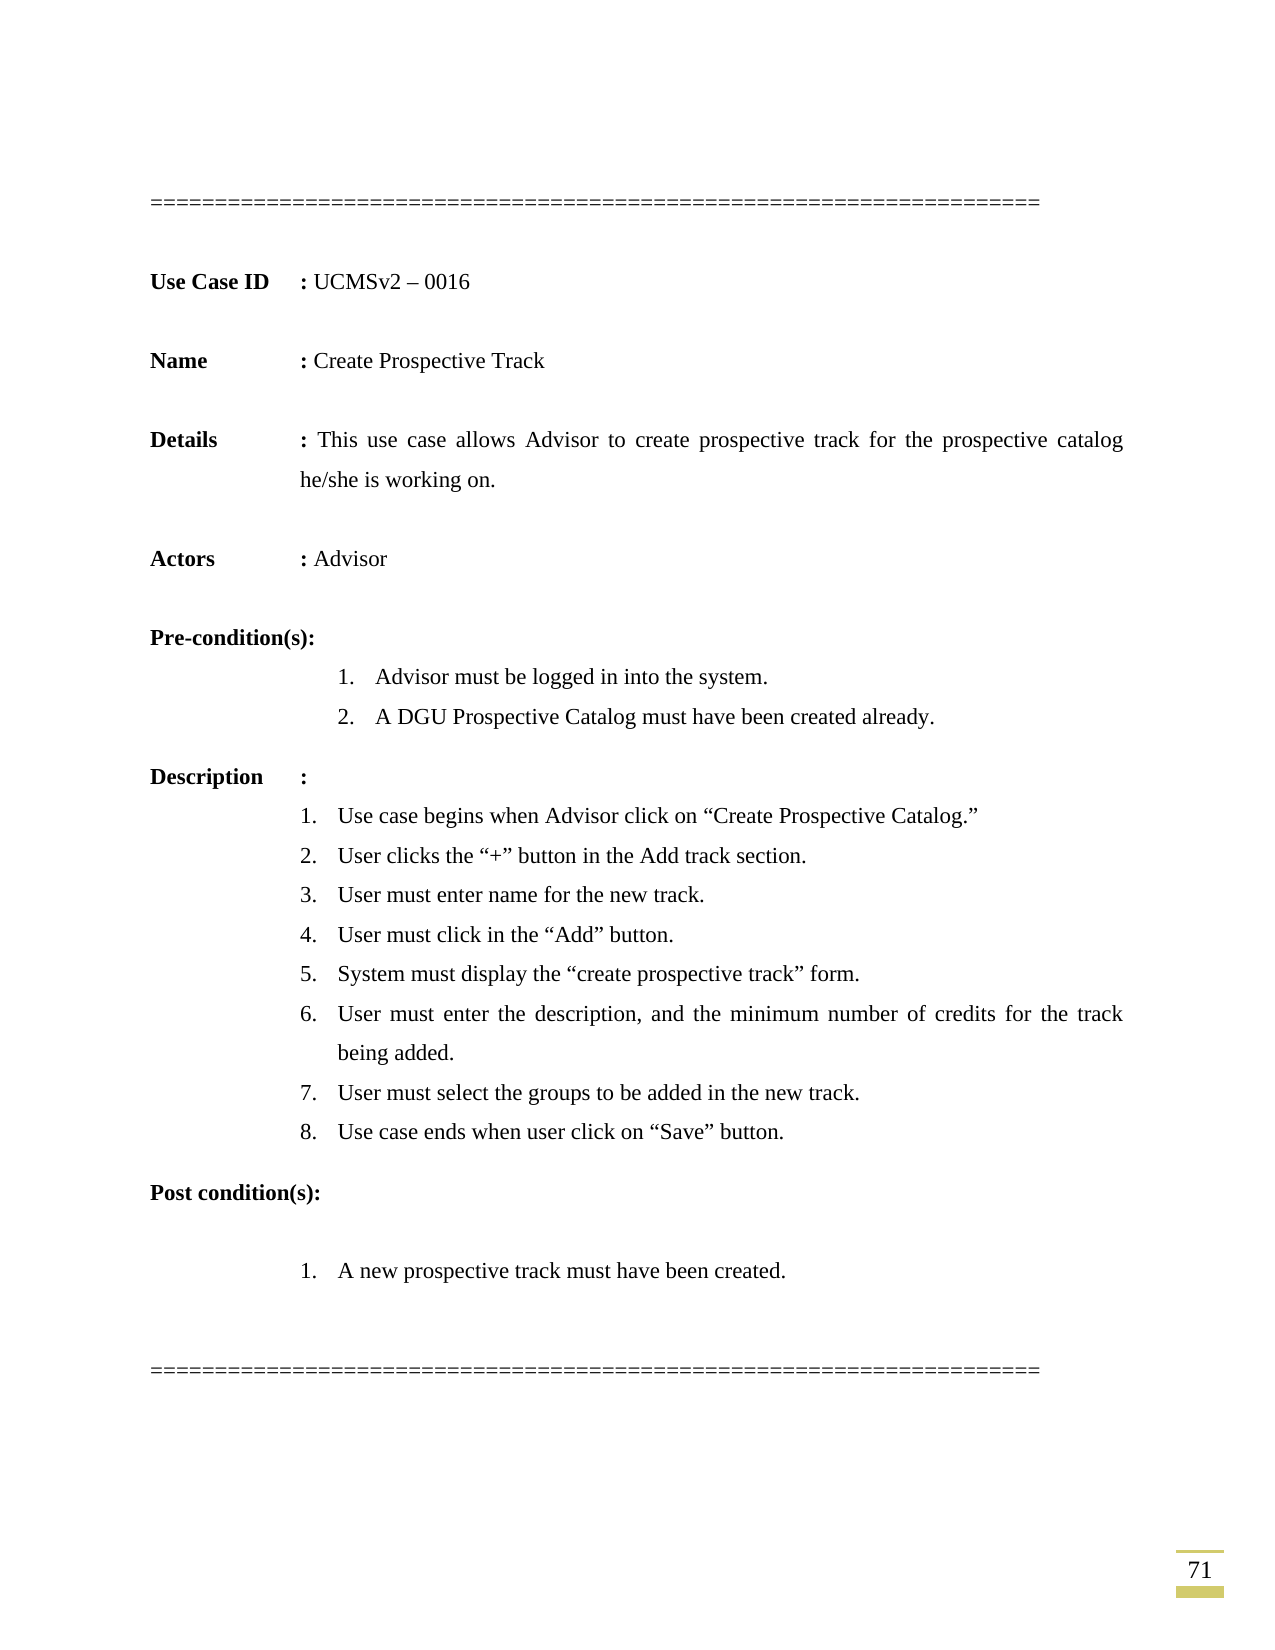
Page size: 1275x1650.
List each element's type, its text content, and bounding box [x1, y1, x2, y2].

text Description : [150, 763, 1125, 789]
text Use Case ID : UCMSv2 – 0016 [150, 268, 1125, 295]
list Advisor must be logged in into the system. [337, 663, 1125, 689]
text Pre-condition(s): [150, 624, 1125, 650]
list User must select the groups to be added in the new track. [300, 1079, 1125, 1105]
text Details : This use case allows Advisor to create prospective track for the prospective catalog he/she is working on. [150, 426, 1125, 492]
list System must display the “create prospective track” form. [300, 960, 1125, 987]
list User must click in the “Add” button. [300, 921, 1125, 947]
list A new prospective track must have been created. [300, 1258, 1125, 1284]
list A DGU Prospective Catalog must have been created already. [337, 703, 1125, 729]
list User clicks the “+” button in the Add track section. [300, 842, 1125, 868]
list Use case ends when user click on “Save” button. [300, 1118, 1125, 1145]
list Use case begins when Advisor click on “Create Prospective Catalog.” [300, 802, 1125, 829]
text ===================================================================== [150, 1357, 1125, 1384]
text Name : Create Prospective Track [150, 347, 1125, 374]
list User must enter the description, and the minimum number of credits for the track being added. [300, 1000, 1125, 1066]
list User must enter name for the new track. [300, 881, 1125, 908]
text ===================================================================== [150, 189, 1125, 216]
text Post condition(s): [150, 1179, 1125, 1205]
text Actors : Advisor [150, 545, 1125, 571]
